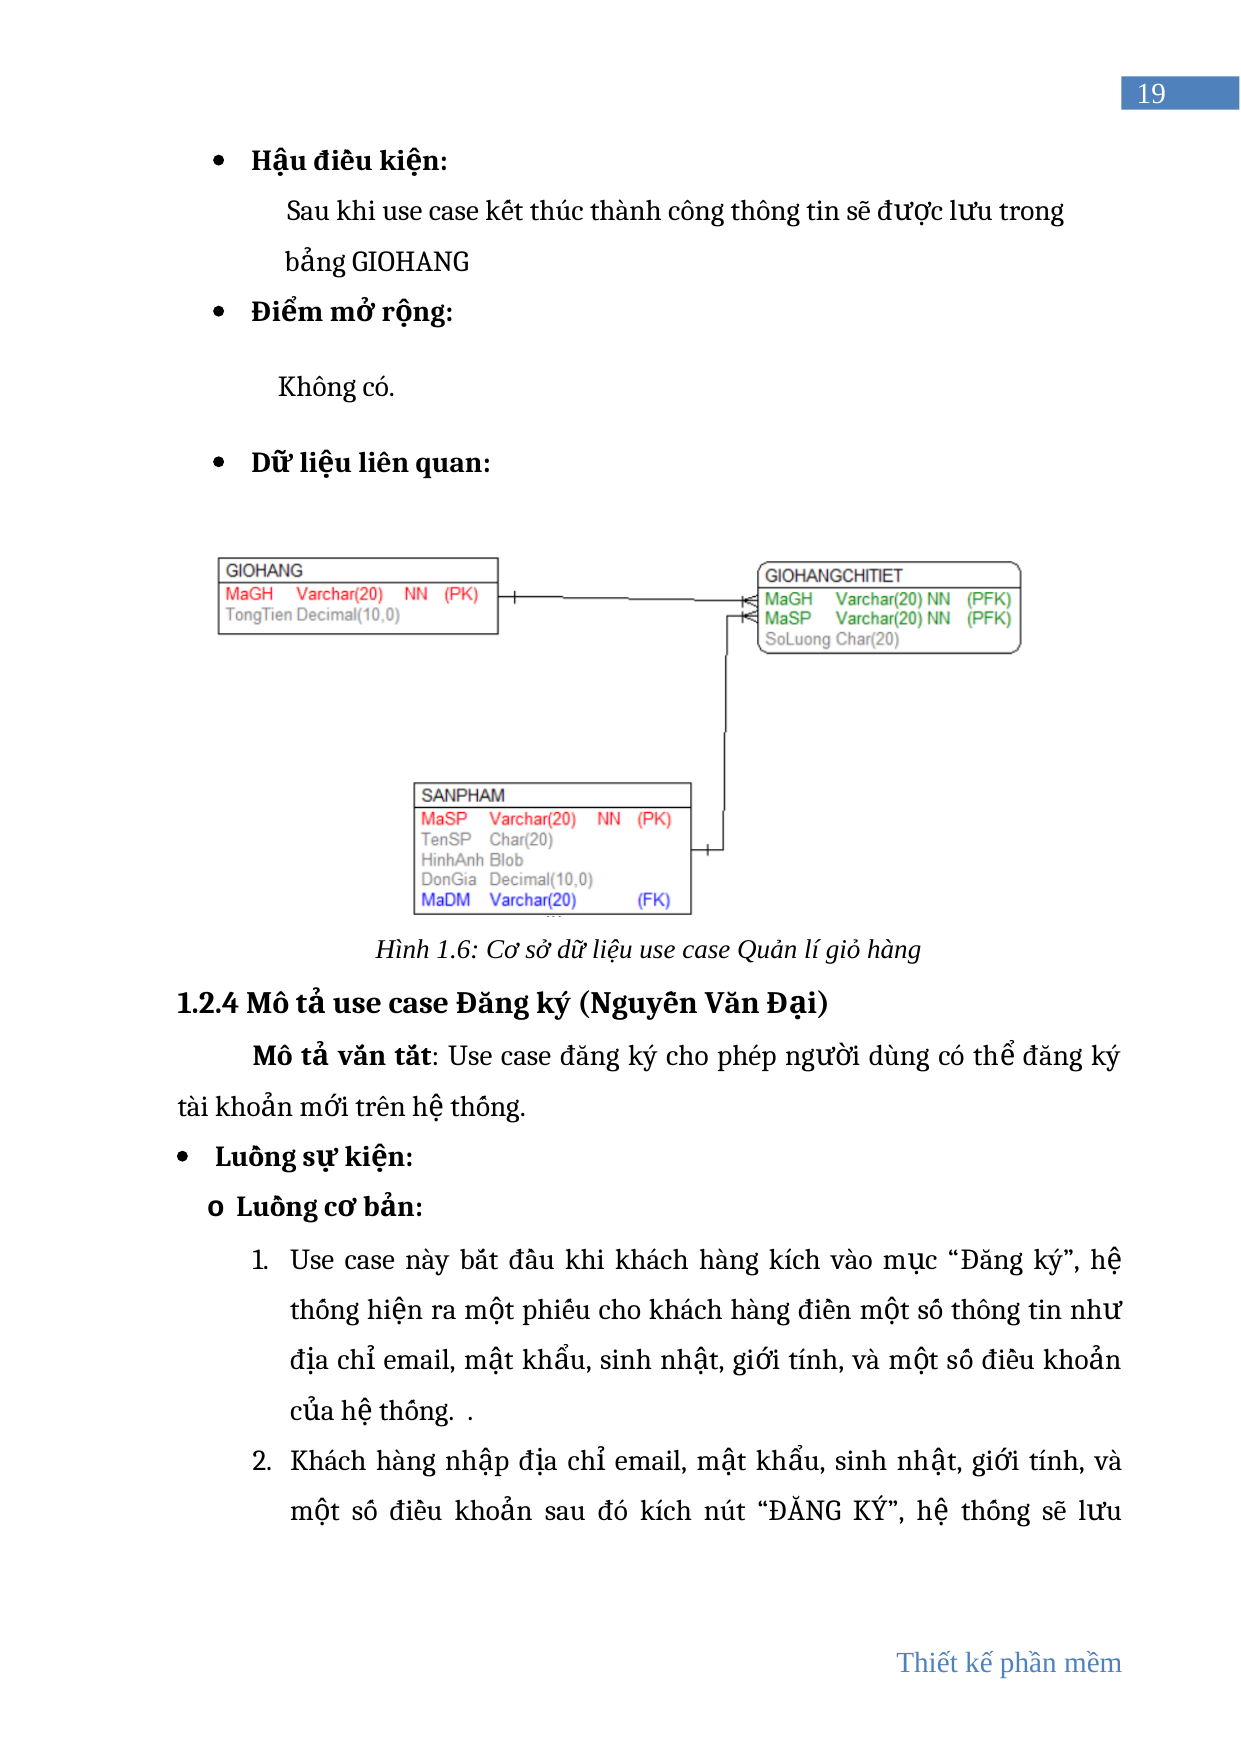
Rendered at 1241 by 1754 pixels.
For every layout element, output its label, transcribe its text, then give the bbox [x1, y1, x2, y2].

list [252, 1444, 1122, 1528]
text bảng GIOHANG [252, 245, 1210, 278]
list Điểm mở rộng: [213, 295, 1122, 329]
picture [199, 521, 1100, 917]
list Use case này bắt đầu khi khách hàng kích vào mục “Đăng ký”, hệ thống hiện ra một phiếu cho khách hàng điền một số thông tin như địa chỉ email, mật khẩu, sinh nhật, giới tính, và một số điều khoản của hệ thống. . [252, 1243, 1122, 1427]
text Mô tả vắn tắt: Use case đăng ký cho phép người dùng có thể đăng ký tài khoản mới trên hệ thống. [177, 1039, 1122, 1123]
list Luồng cơ bản: [207, 1190, 1122, 1225]
text Hình 1.6: Cơ sở dữ liệu use case Quản lí giỏ hàng [177, 934, 1122, 965]
text Không có. [252, 370, 1122, 404]
list Luồng sự kiện: [177, 1140, 1122, 1174]
list Hậu điều kiện: [213, 144, 1122, 178]
text Sau khi use case kết thúc thành công thông tin sẽ được lưu trong [281, 194, 1210, 228]
subtitle Mô tả use case Đăng ký (Nguyễn Văn Đại) [177, 986, 1122, 1022]
list Dữ liệu liên quan: [213, 446, 1122, 479]
